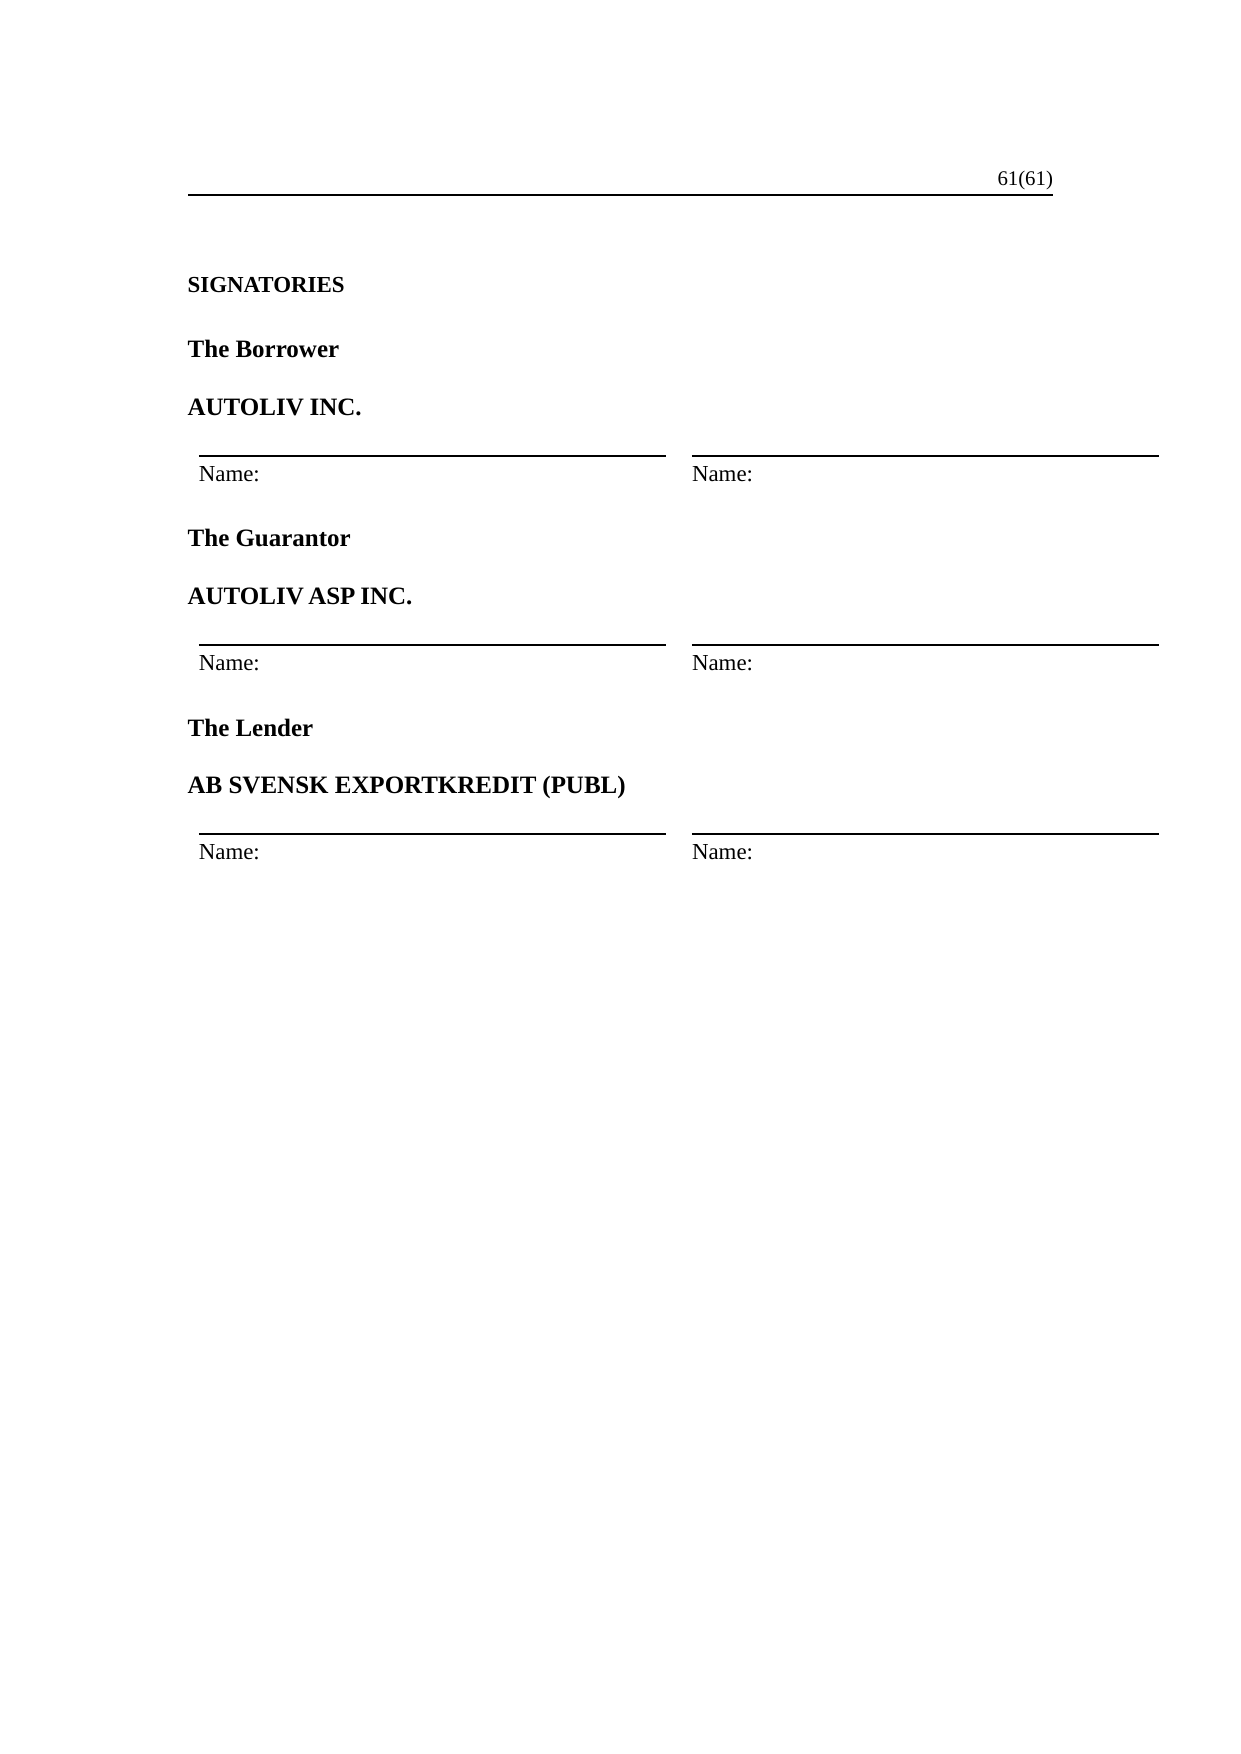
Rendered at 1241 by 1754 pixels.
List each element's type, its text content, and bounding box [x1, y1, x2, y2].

text SIGNATORIES [187, 268, 1053, 300]
text AUTOLIV ASP INC. [187, 579, 1053, 612]
text The Guarantor [187, 522, 1053, 554]
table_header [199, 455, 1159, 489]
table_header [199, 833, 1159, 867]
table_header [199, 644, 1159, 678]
text AB SVENSK EXPORTKREDIT (PUBL) [187, 768, 1053, 801]
text 61(61) [187, 162, 1053, 196]
text AUTOLIV INC. [187, 390, 1053, 423]
text The Lender [187, 711, 1053, 743]
text The Borrower [187, 333, 1053, 365]
